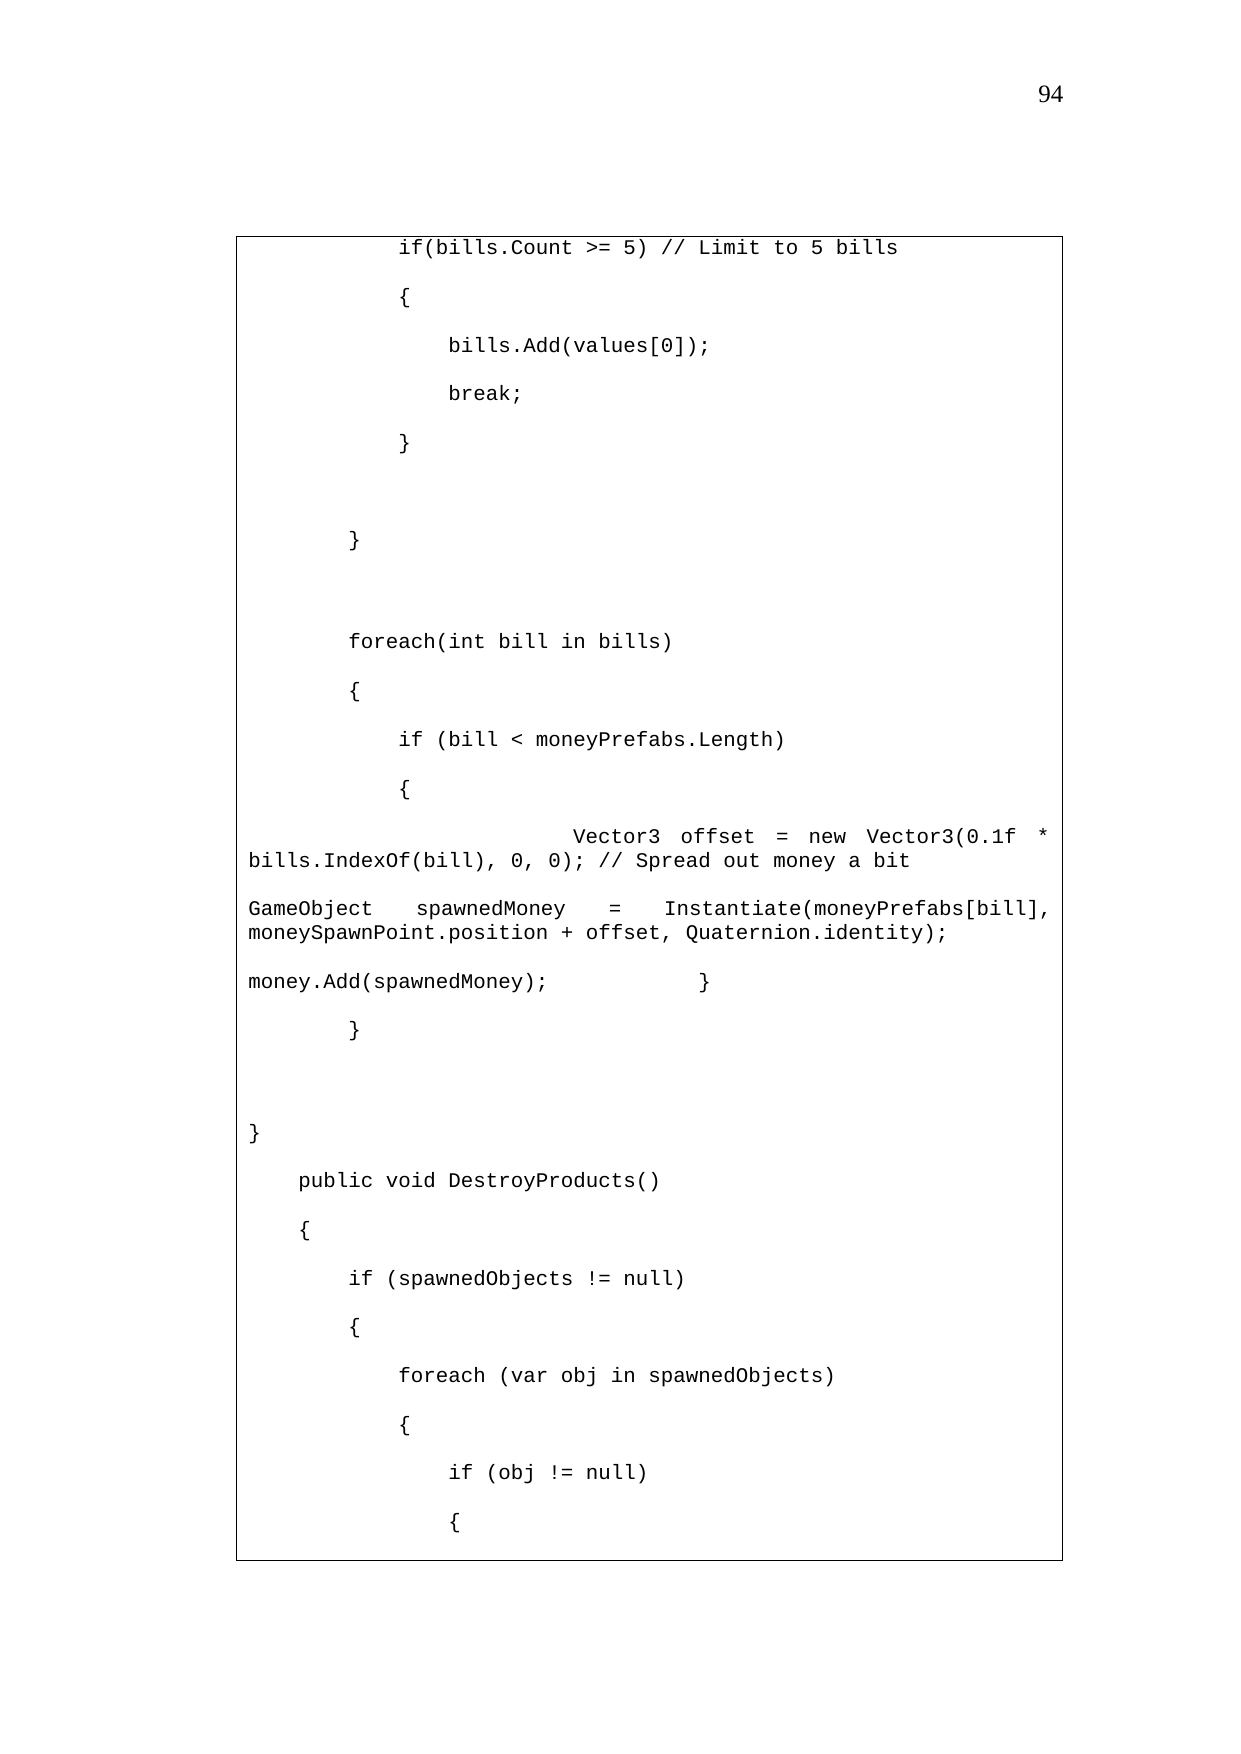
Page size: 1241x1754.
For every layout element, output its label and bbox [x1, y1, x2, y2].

table_header [237, 237, 1062, 1559]
